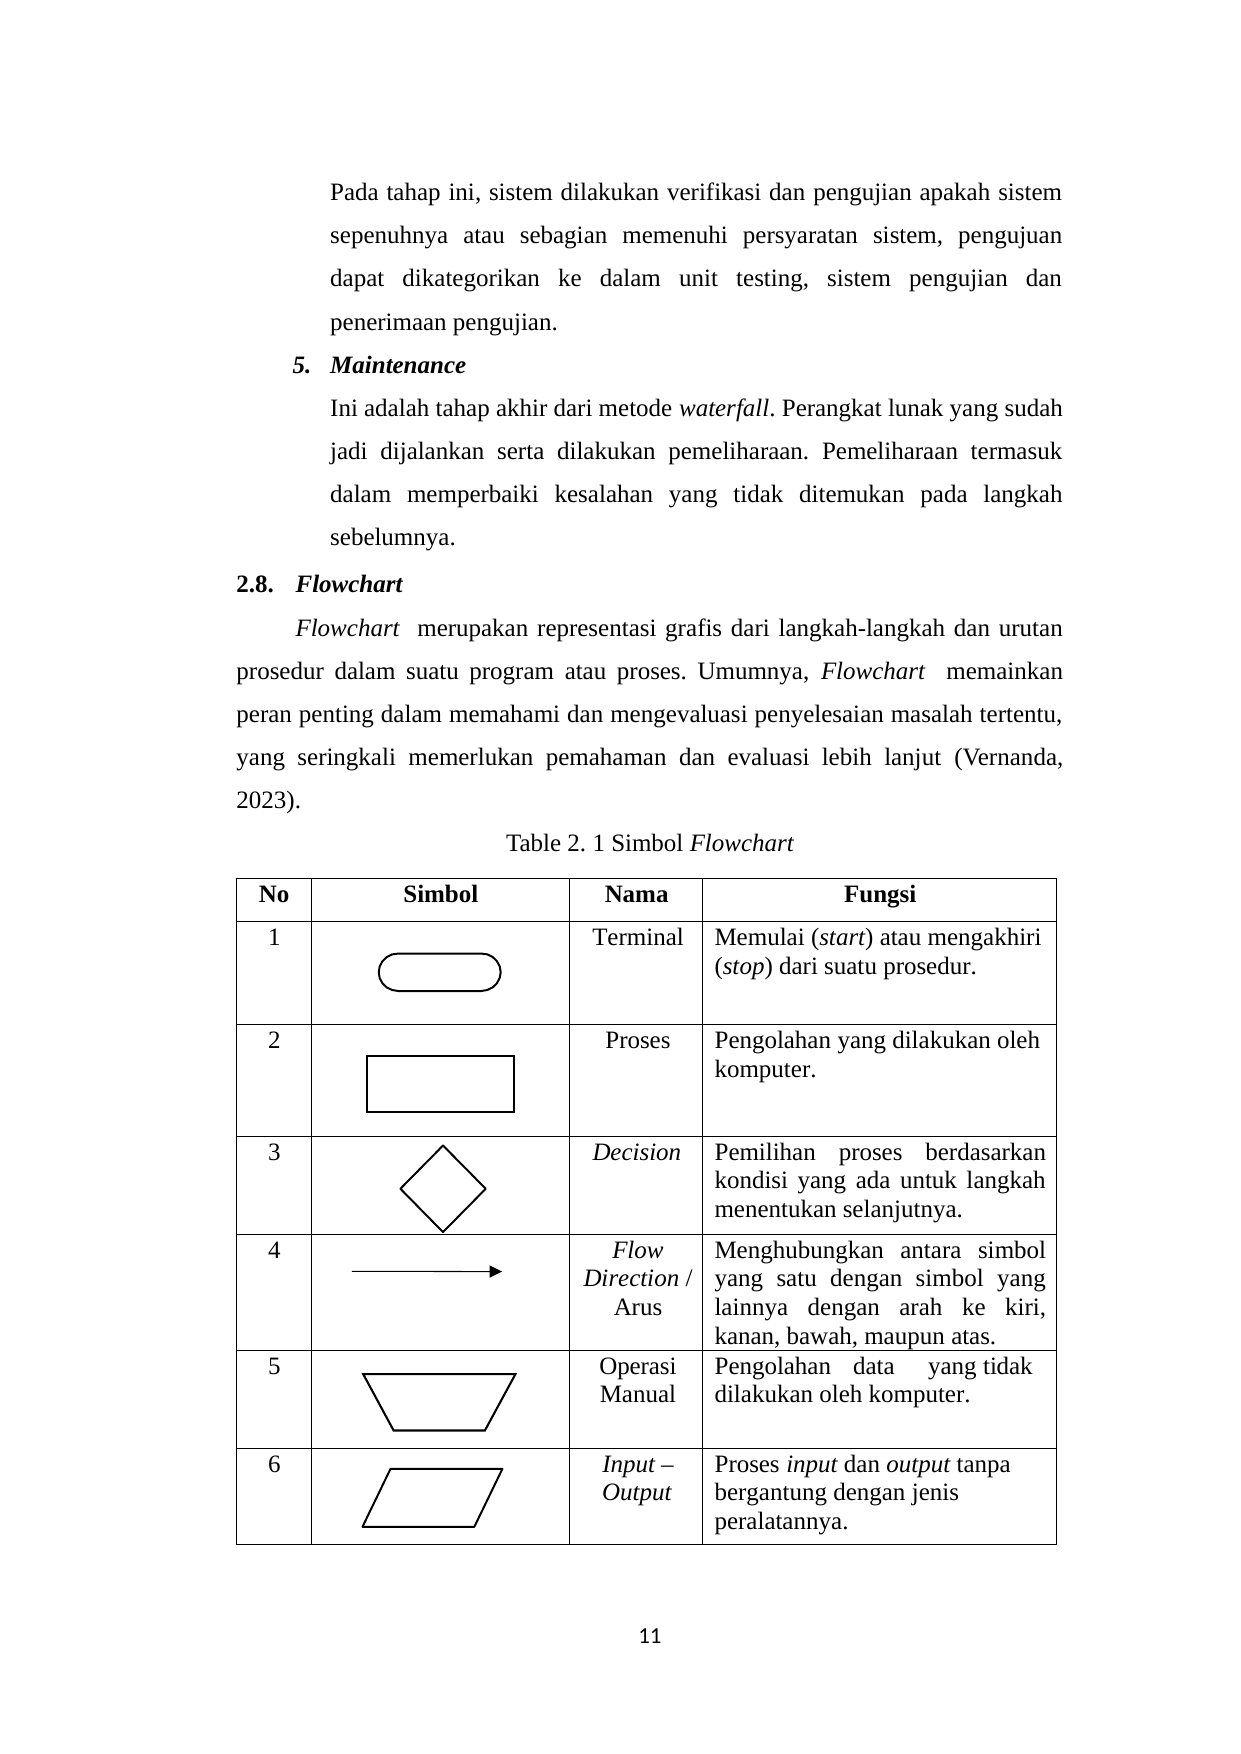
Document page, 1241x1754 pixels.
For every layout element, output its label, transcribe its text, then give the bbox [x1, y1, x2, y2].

table_cell 4 [237, 1235, 311, 1350]
table_cell Decision [570, 1137, 702, 1234]
table_cell Flow Direction / Arus [570, 1235, 702, 1350]
table_cell Menghubungkan antara simbol yang satu dengan simbol yang lainnya dengan arah ke kiri, kanan, bawah, maupun atas. [703, 1235, 1056, 1350]
table_cell Terminal [570, 922, 702, 1024]
table_cell Pengolahan yang dilakukan oleh komputer. [703, 1025, 1056, 1136]
table_header Nama [570, 879, 702, 921]
table_cell [312, 1235, 569, 1350]
table_cell [312, 1449, 569, 1544]
table_cell 5 [237, 1351, 311, 1448]
list Ini adalah tahap akhir dari metode waterfall. Perangkat lunak yang sudah jadi dijalankan serta dilakukan pemeliharaan. Pemeliharaan termasuk dalam memperbaiki kesalahan yang tidak ditemukan pada langkah sebelumnya. [330, 393, 1063, 551]
list Maintenance [292, 350, 1063, 378]
table_cell [312, 1137, 569, 1234]
table_cell Input – Output [570, 1449, 702, 1544]
text Flowchart merupakan representasi grafis dari langkah-langkah dan urutan prosedur dalam suatu program atau proses. Umumnya, Flowchart memainkan peran penting dalam memahami dan mengevaluasi penyelesaian masalah tertentu, yang seringkali memerlukan pemahaman dan evaluasi lebih lanjut . [236, 613, 1063, 814]
table_cell Proses [570, 1025, 702, 1136]
table_cell Memulai (start) atau mengakhiri (stop) dari suatu prosedur. [703, 922, 1056, 1024]
table_cell Proses input dan output tanpa bergantung dengan jenis peralatannya. [703, 1449, 1056, 1544]
table_cell [312, 1025, 569, 1136]
table_header Simbol [312, 879, 569, 921]
list Pada tahap ini, sistem dilakukan verifikasi dan pengujian apakah sistem sepenuhnya atau sebagian memenuhi persyaratan sistem, pengujuan dapat dikategorikan ke dalam unit testing, sistem pengujian dan penerimaan pengujian. [330, 177, 1063, 335]
table_cell 2 [237, 1025, 311, 1136]
text Table 2. 1 Simbol Flowchart [236, 828, 1063, 857]
subtitle Flowchart [236, 569, 1063, 598]
table_cell [312, 1351, 569, 1448]
table_cell [312, 922, 569, 1024]
table_cell 6 [237, 1449, 311, 1544]
table_cell Operasi Manual [570, 1351, 702, 1448]
table_cell Pengolahan data yang tidak dilakukan oleh komputer. [703, 1351, 1056, 1448]
table_header No [237, 879, 311, 921]
table_header Fungsi [703, 879, 1056, 921]
table_cell 1 [237, 922, 311, 1024]
table_cell 3 [237, 1137, 311, 1234]
table_cell Pemilihan proses berdasarkan kondisi yang ada untuk langkah menentukan selanjutnya. [703, 1137, 1056, 1234]
